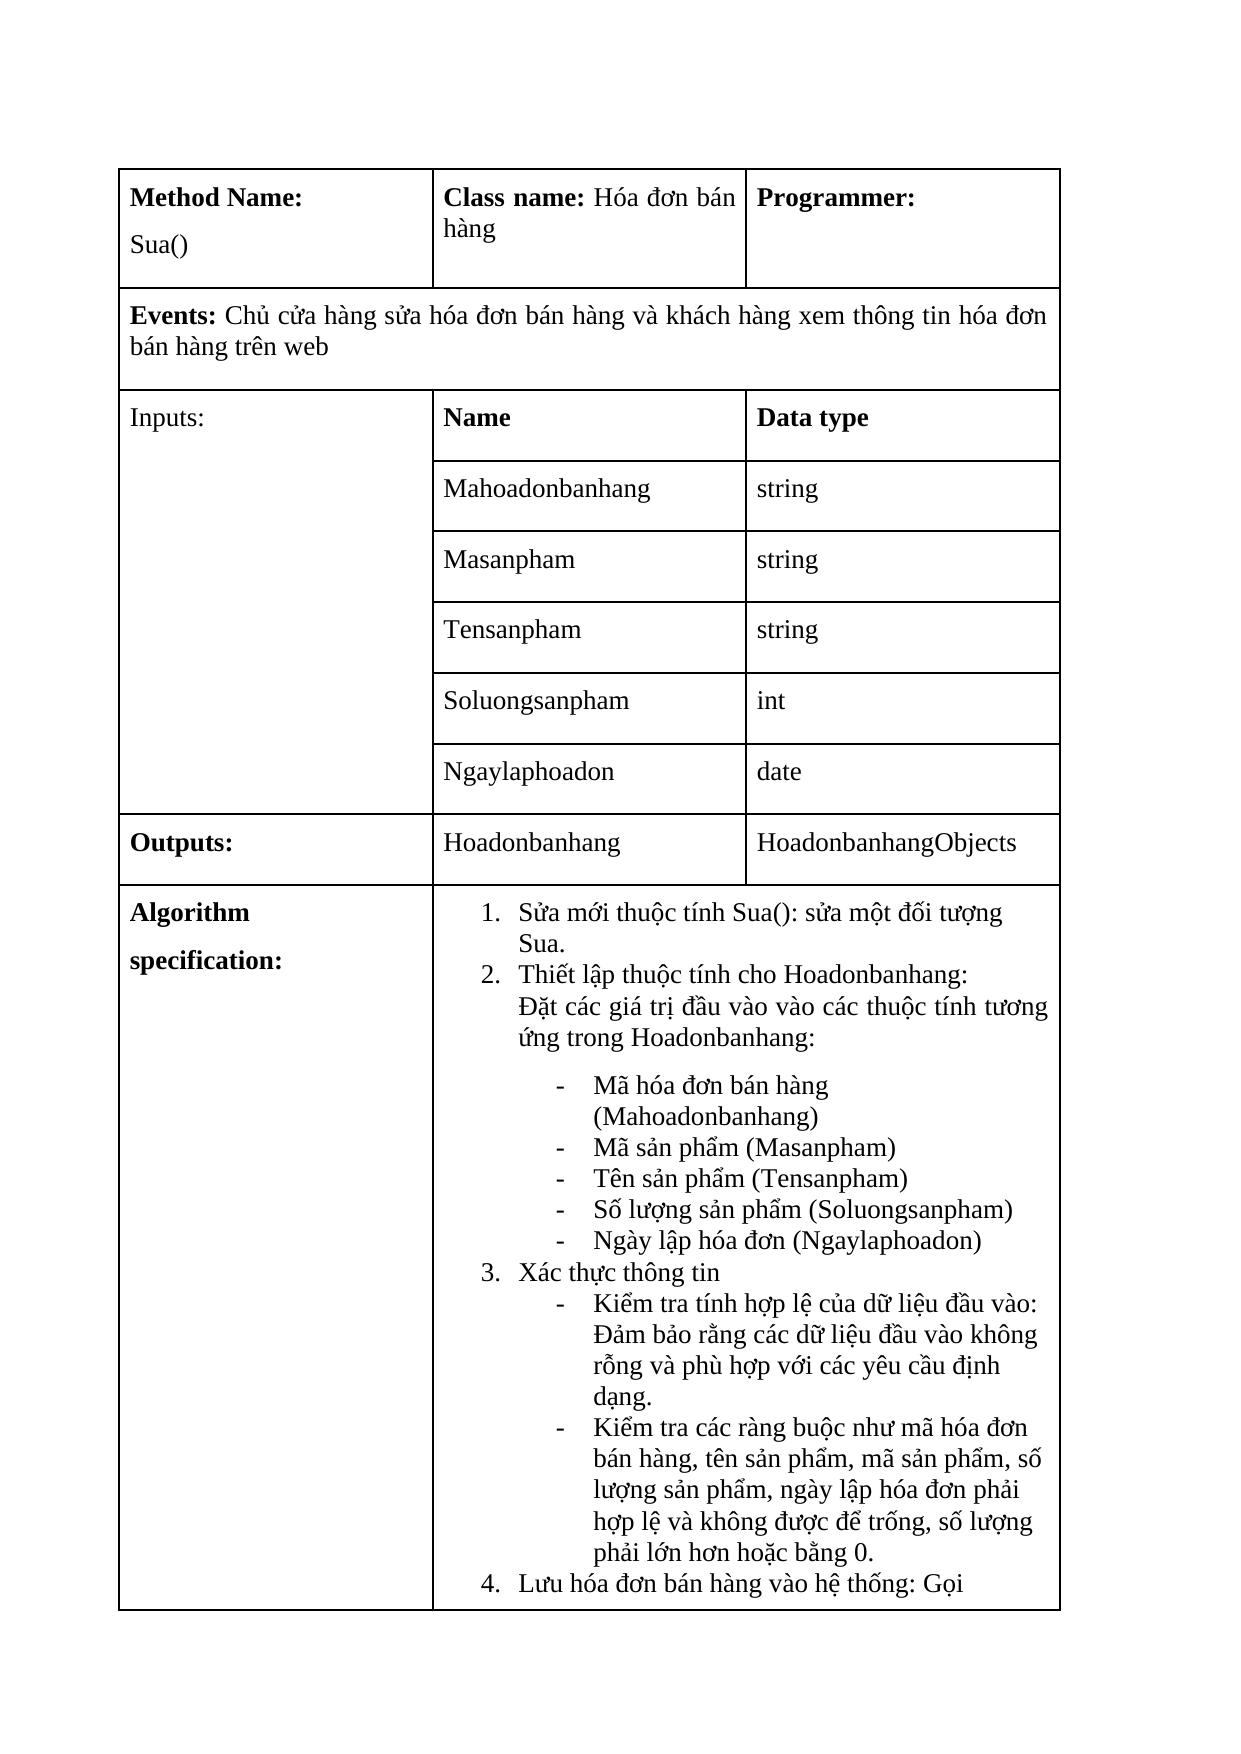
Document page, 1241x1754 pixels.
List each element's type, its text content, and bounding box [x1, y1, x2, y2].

table_cell Masanpham [434, 532, 745, 601]
table_cell Data type [747, 391, 1059, 459]
table_cell Events: Chủ cửa hàng sửa hóa đơn bán hàng và khách hàng xem thông tin hóa đơn bán hàng trên web [120, 289, 1059, 389]
table_cell Tensanpham [434, 603, 745, 672]
table_cell Outputs: [120, 815, 432, 884]
table_cell Hoadonbanhang [434, 815, 745, 884]
table_cell Soluongsanpham [434, 674, 745, 742]
table_cell date [747, 745, 1059, 813]
table_cell Mahoadonbanhang [434, 462, 745, 530]
table_cell HoadonbanhangObjects [747, 815, 1059, 884]
table_cell string [747, 462, 1059, 530]
table_cell Name [434, 391, 745, 459]
table_cell int [747, 674, 1059, 742]
table_cell Ngaylaphoadon [434, 745, 745, 813]
table_cell string [747, 532, 1059, 601]
table_header Class name: Hóa đơn bán hàng [434, 170, 745, 287]
table_cell string [747, 603, 1059, 672]
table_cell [120, 886, 432, 1609]
table_header Programmer: [747, 170, 1059, 287]
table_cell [434, 886, 1059, 1609]
table_header Method Name: Sua() [120, 170, 432, 287]
table_cell Inputs: [120, 391, 432, 813]
